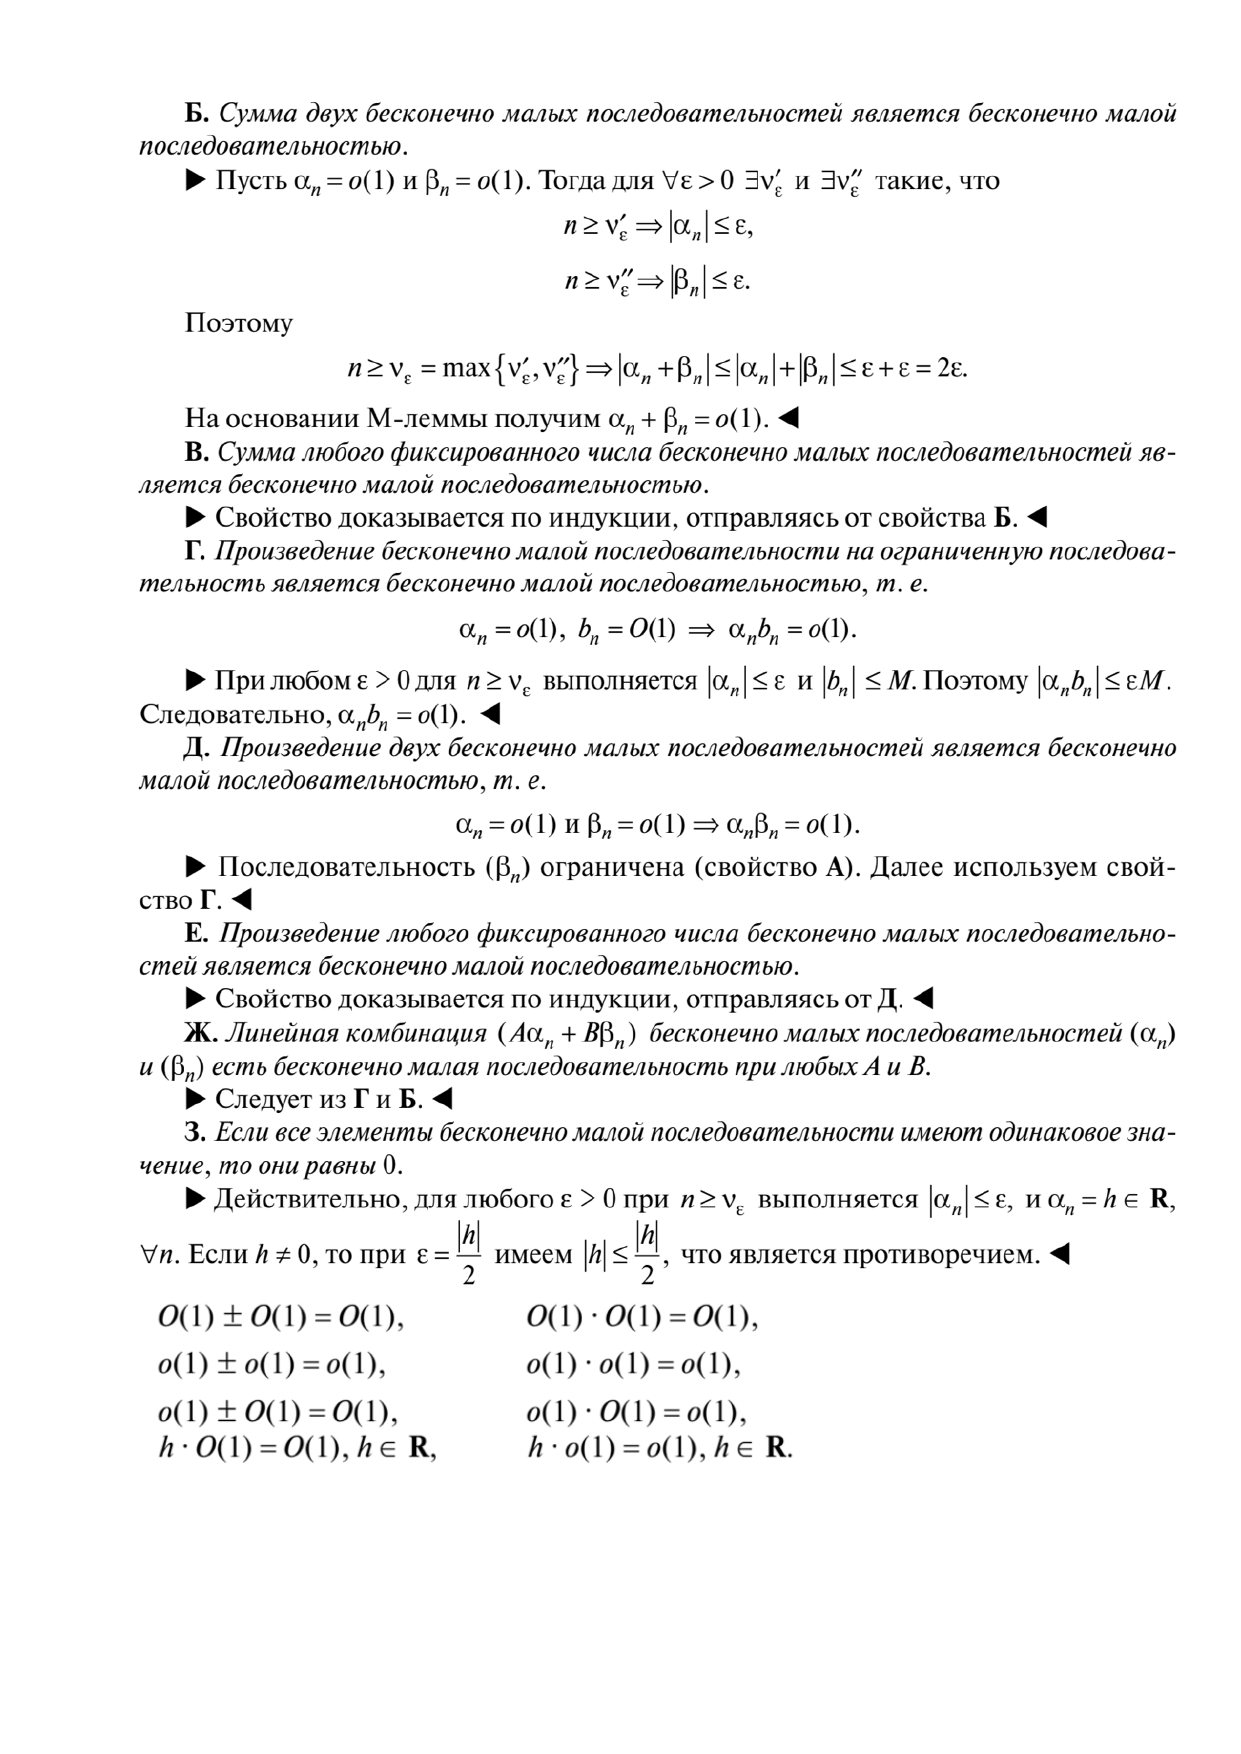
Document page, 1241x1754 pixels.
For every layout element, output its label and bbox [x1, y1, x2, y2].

picture [119, 75, 1210, 1508]
